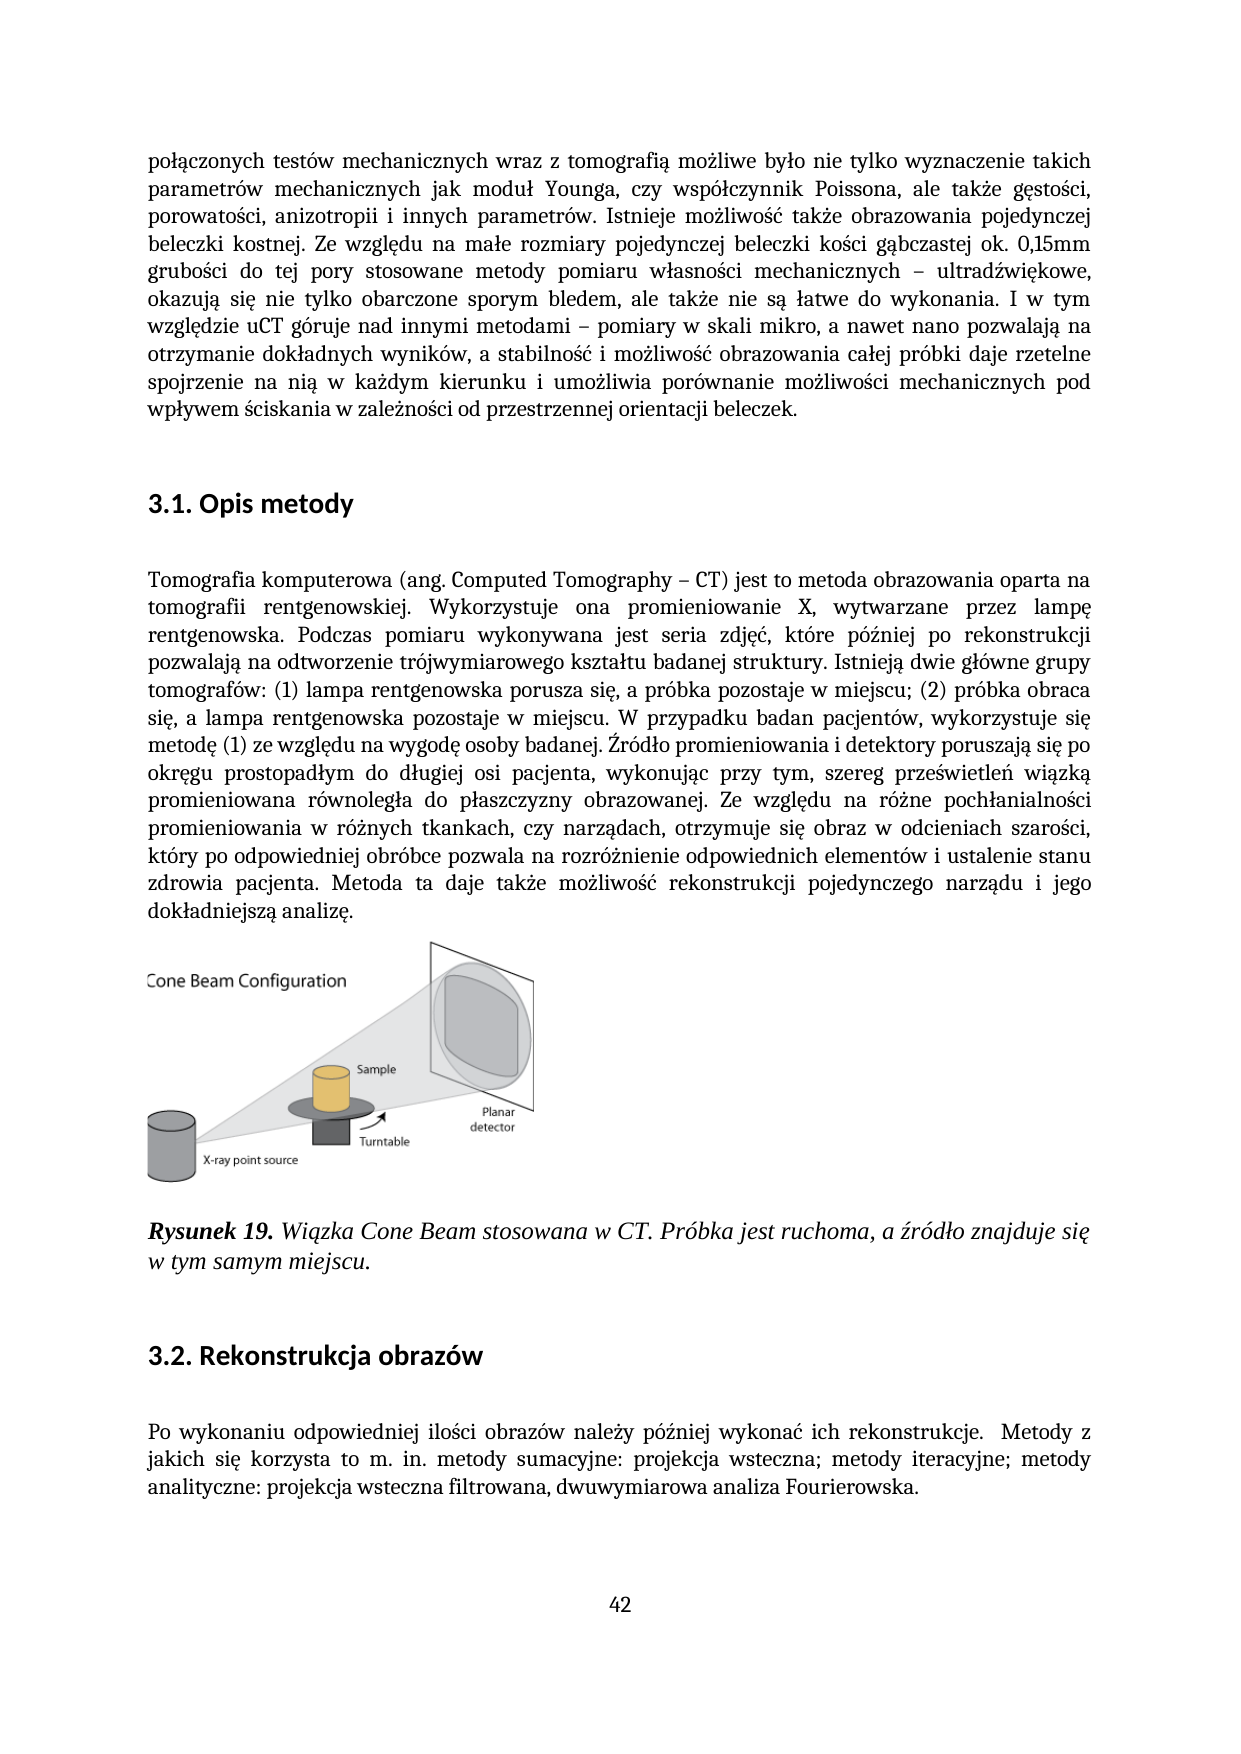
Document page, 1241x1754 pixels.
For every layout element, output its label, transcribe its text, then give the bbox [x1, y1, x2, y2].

text Tomografia komputerowa (ang. Computed Tomography – CT) jest to metoda obrazowania oparta na tomografii rentgenowskiej. Wykorzystuje ona promieniowanie X, wytwarzane przez lampę rentgenowska. Podczas pomiaru wykonywana jest seria zdjęć, które później po rekonstrukcji pozwalają na odtworzenie trójwymiarowego kształtu badanej struktury. Istnieją dwie główne grupy tomografów: (1) lampa rentgenowska porusza się, a próbka pozostaje w miejscu; (2) próbka obraca się, a lampa rentgenowska pozostaje w miejscu. W przypadku badan pacjentów, wykorzystuje się metodę (1) ze względu na wygodę osoby badanej. Źródło promieniowania i detektory poruszają się po okręgu prostopadłym do długiej osi pacjenta, wykonując przy tym, szereg prześwietleń wiązką promieniowana równoległa do płaszczyzny obrazowanej. Ze względu na różne pochłanialności promieniowania w różnych tkankach, czy narządach, otrzymuje się obraz w odcieniach szarości, który po odpowiedniej obróbce pozwala na rozróżnienie odpowiednich elementów i ustalenie stanu zdrowia pacjenta. Metoda ta daje także możliwość rekonstrukcji pojedynczego narządu i jego dokładniejszą analizę. [148, 566, 1092, 924]
subtitle 3.1. Opis metody [148, 485, 1092, 520]
subtitle 3.2. Rekonstrukcja obrazów [148, 1337, 1092, 1373]
text Po wykonaniu odpowiedniej ilości obrazów należy później wykonać ich rekonstrukcje. Metody z jakich się korzysta to m. in. metody sumacyjne: projekcja wsteczna; metody iteracyjne; metody analityczne: projekcja wsteczna filtrowana, dwuwymiarowa analiza Fourierowska. [148, 1419, 1092, 1500]
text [148, 148, 1092, 422]
picture [147, 941, 534, 1198]
